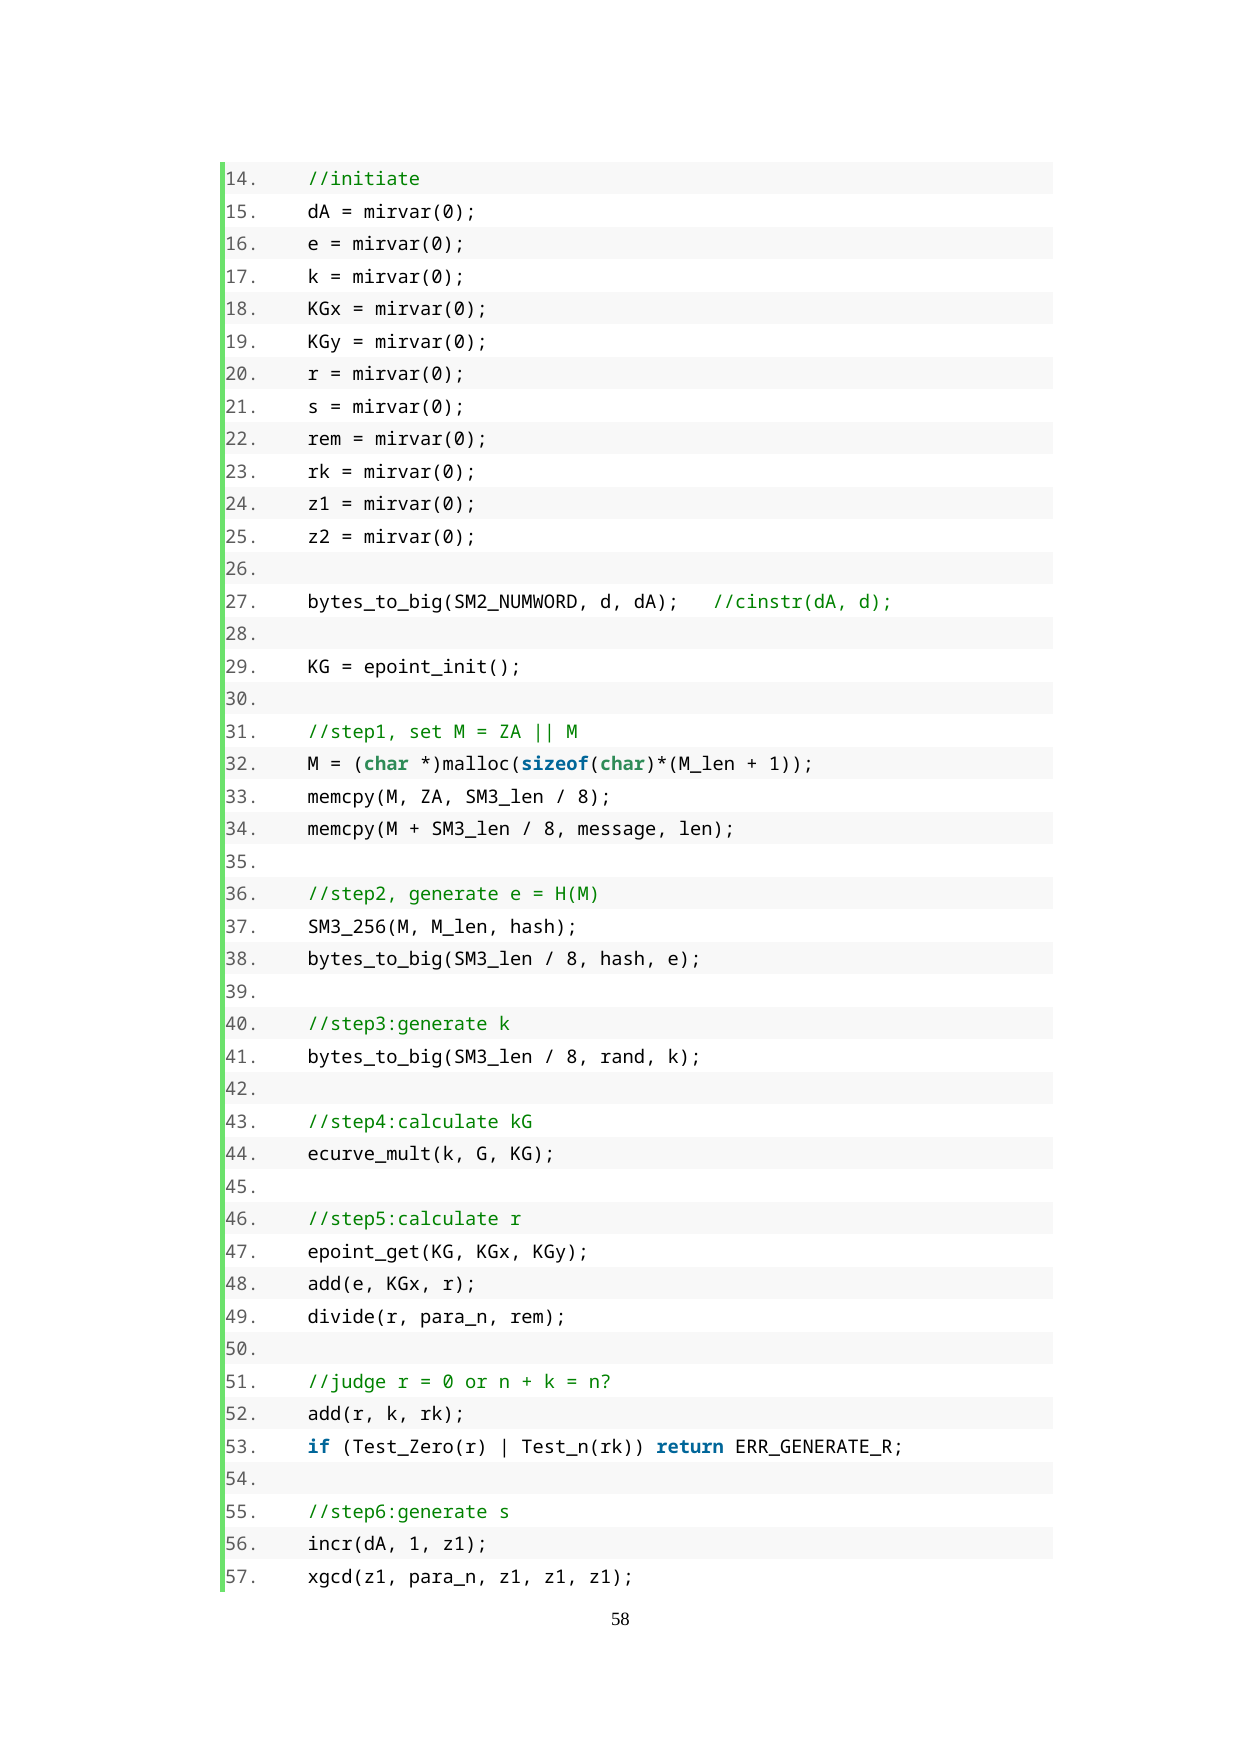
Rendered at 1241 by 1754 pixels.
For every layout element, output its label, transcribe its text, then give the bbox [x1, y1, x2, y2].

list //initiate [225, 162, 1053, 194]
list z2 = mirvar(0); [225, 519, 1053, 552]
list //step1, set M = ZA || M [225, 714, 1053, 747]
list //step4:calculate kG [225, 1104, 1053, 1137]
list add(e, KGx, r); [225, 1267, 1053, 1299]
list if (Test_Zero(r) | Test_n(rk)) return ERR_GENERATE_R; [225, 1429, 1053, 1462]
list //step2, generate e = H(M) [225, 877, 1053, 909]
list epoint_get(KG, KGx, KGy); [225, 1234, 1053, 1267]
list r = mirvar(0); [225, 357, 1053, 389]
list ecurve_mult(k, G, KG); [225, 1137, 1053, 1169]
list SM3_256(M, M_len, hash); [225, 909, 1053, 942]
list bytes_to_big(SM3_len / 8, hash, e); [225, 942, 1053, 974]
list //step5:calculate r [225, 1202, 1053, 1234]
list //step3:generate k [225, 1007, 1053, 1039]
list rk = mirvar(0); [225, 454, 1053, 487]
list incr(dA, 1, z1); [225, 1527, 1053, 1559]
list KGx = mirvar(0); [225, 292, 1053, 324]
list KG = epoint_init(); [225, 649, 1053, 682]
list bytes_to_big(SM3_len / 8, rand, k); [225, 1039, 1053, 1072]
list add(r, k, rk); [225, 1397, 1053, 1429]
list M = (char *)malloc(sizeof(char)*(M_len + 1)); [225, 747, 1053, 779]
list memcpy(M, ZA, SM3_len / 8); [225, 779, 1053, 812]
list //judge r = 0 or n + k = n? [225, 1364, 1053, 1397]
list memcpy(M + SM3_len / 8, message, len); [225, 812, 1053, 844]
list bytes_to_big(SM2_NUMWORD, d, dA); //cinstr(dA, d); [225, 584, 1053, 617]
list k = mirvar(0); [225, 259, 1053, 292]
list KGy = mirvar(0); [225, 324, 1053, 357]
list divide(r, para_n, rem); [225, 1299, 1053, 1332]
list dA = mirvar(0); [225, 194, 1053, 227]
list rem = mirvar(0); [225, 422, 1053, 454]
list z1 = mirvar(0); [225, 487, 1053, 519]
list e = mirvar(0); [225, 227, 1053, 259]
list s = mirvar(0); [225, 389, 1053, 422]
list //step6:generate s [225, 1494, 1053, 1527]
list xgcd(z1, para_n, z1, z1, z1); [225, 1559, 1053, 1592]
